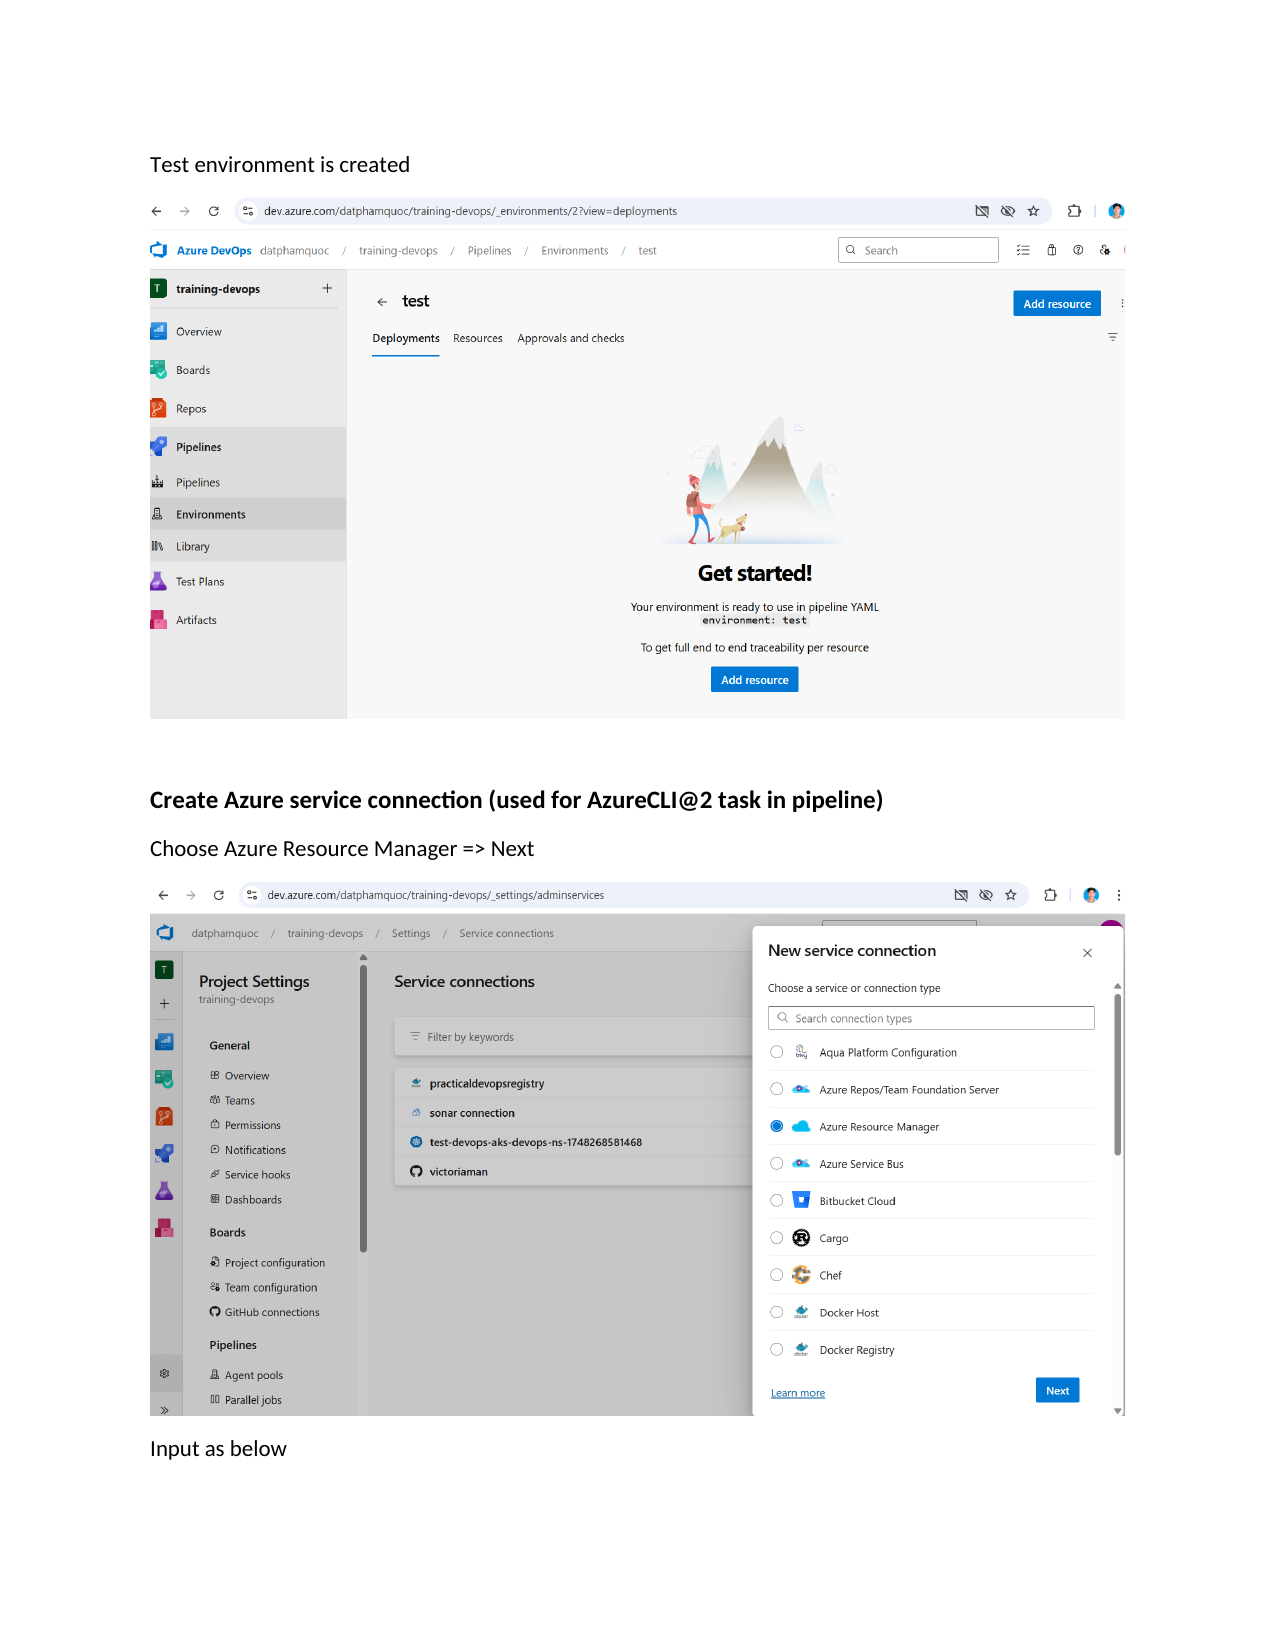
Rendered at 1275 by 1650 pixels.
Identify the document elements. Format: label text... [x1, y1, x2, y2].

picture [150, 881, 1125, 1416]
text Choose Azure Resource Manager => Next [150, 834, 1125, 862]
text Create Azure service connection (used for AzureCLI@2 task in pipeline) [150, 784, 1125, 815]
text Input as below [150, 1434, 1125, 1462]
text Test environment is created [150, 150, 1125, 178]
picture [150, 196, 1125, 719]
